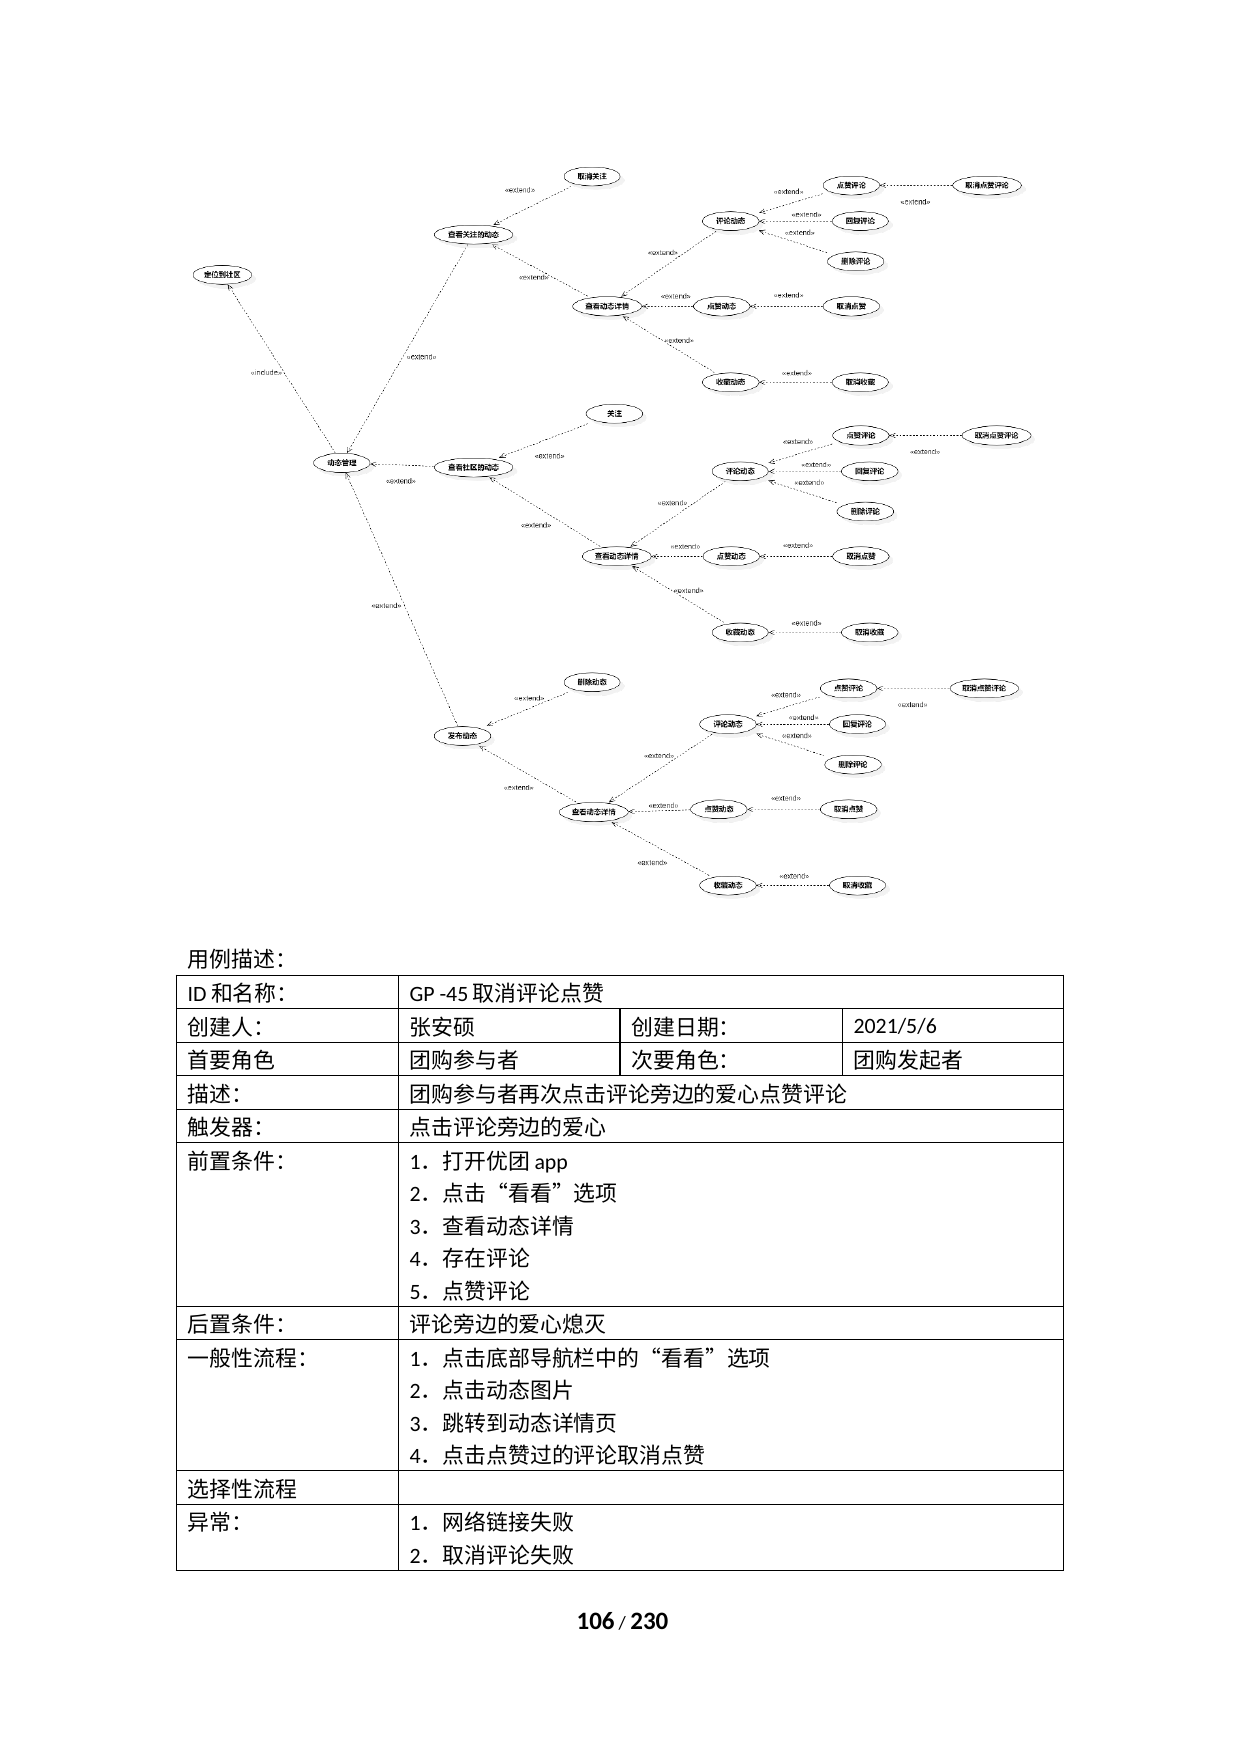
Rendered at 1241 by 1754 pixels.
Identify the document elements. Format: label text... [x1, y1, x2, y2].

text 用例描述： [187, 942, 1053, 974]
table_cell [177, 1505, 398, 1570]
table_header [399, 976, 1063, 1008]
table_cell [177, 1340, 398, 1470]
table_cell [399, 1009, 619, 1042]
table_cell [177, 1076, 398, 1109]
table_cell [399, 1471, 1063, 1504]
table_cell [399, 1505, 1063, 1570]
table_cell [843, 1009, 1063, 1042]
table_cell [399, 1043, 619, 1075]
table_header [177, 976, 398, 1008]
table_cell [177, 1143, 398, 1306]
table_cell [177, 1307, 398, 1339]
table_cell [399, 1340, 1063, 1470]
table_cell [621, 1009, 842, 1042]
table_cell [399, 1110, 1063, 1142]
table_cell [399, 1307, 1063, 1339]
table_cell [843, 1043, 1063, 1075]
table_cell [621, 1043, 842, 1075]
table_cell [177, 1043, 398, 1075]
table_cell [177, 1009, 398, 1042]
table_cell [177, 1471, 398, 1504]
picture [187, 162, 1053, 917]
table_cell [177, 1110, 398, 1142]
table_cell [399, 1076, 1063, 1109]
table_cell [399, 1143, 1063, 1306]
